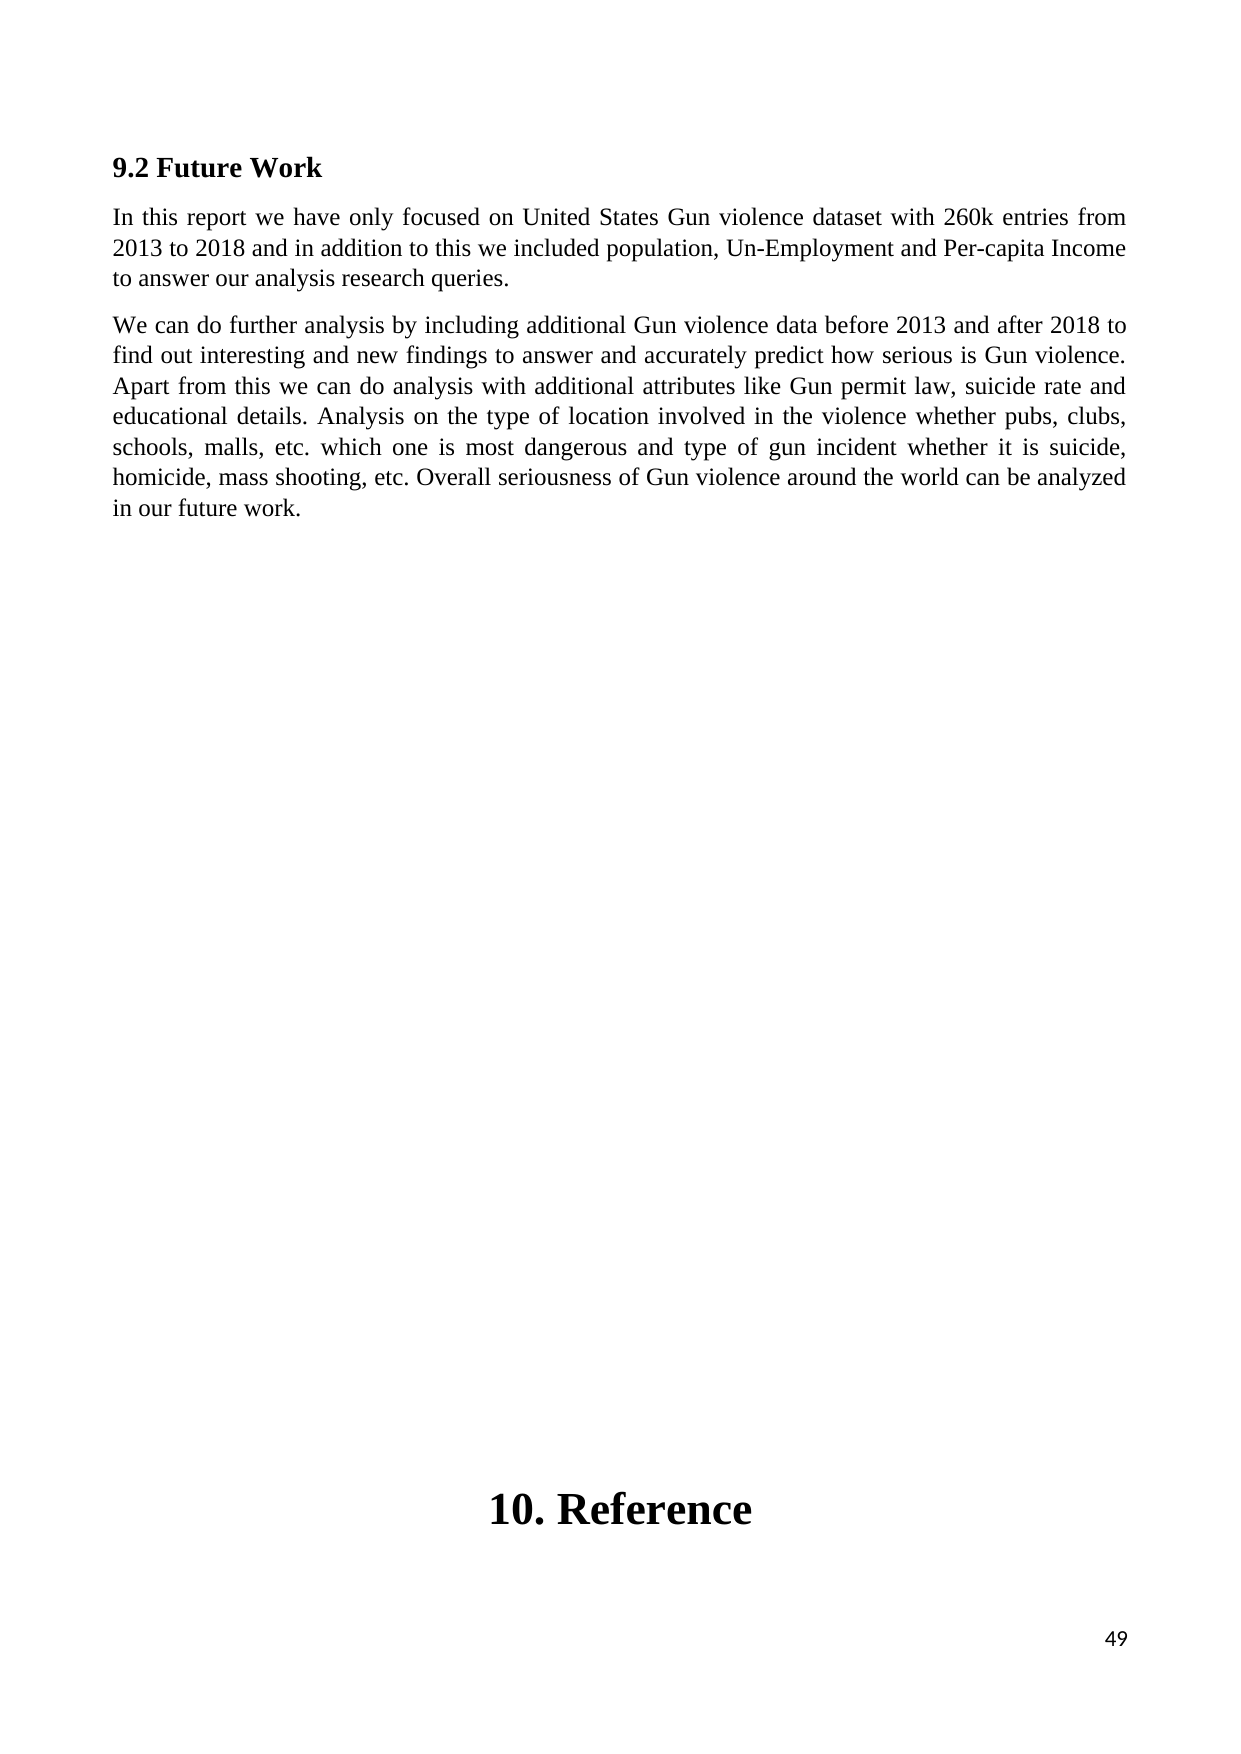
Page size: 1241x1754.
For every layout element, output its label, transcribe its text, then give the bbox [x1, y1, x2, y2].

text We can do further analysis by including additional Gun violence data before 2013 and after 2018 to find out interesting and new findings to answer and accurately predict how serious is Gun violence. Apart from this we can do analysis with additional attributes like Gun permit law, suicide rate and educational details. Analysis on the type of location involved in the violence whether pubs, clubs, schools, malls, etc. which one is most dangerous and type of gun incident whether it is suicide, homicide, mass shooting, etc. Overall seriousness of Gun violence around the world can be analyzed in our future work. [112, 310, 1128, 521]
text 9.2 Future Work [112, 150, 1128, 183]
text In this report we have only focused on United States Gun violence dataset with 260k entries from 2013 to 2018 and in addition to this we included population, Un-Employment and Per-capita Income to answer our analysis research queries. [112, 202, 1128, 292]
text 10. Reference [112, 1481, 1128, 1534]
